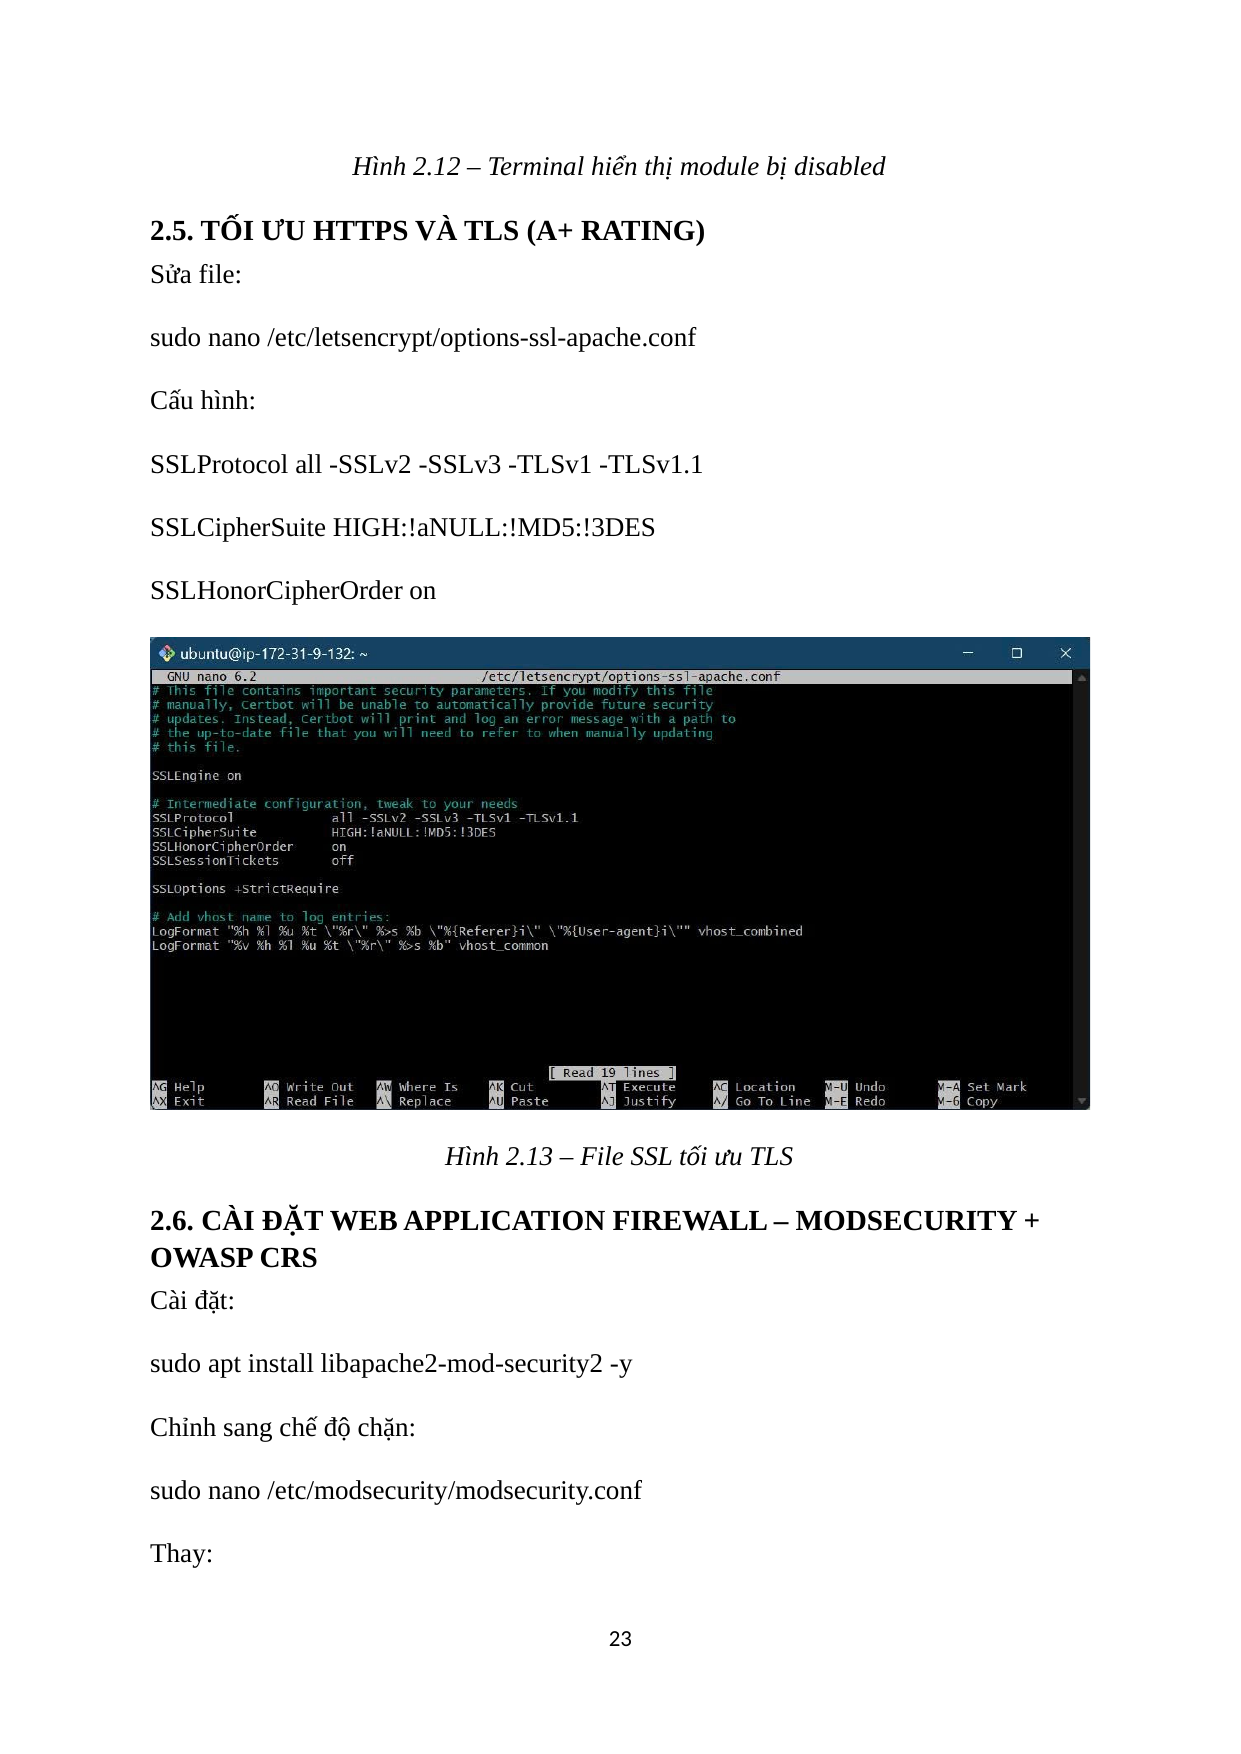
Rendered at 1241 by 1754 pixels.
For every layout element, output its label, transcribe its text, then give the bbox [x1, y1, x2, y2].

text Chỉnh sang chế độ chặn: [150, 1411, 1090, 1442]
text SSLProtocol all -SSLv2 -SSLv3 -TLSv1 -TLSv1.1 [150, 448, 1090, 479]
subtitle 2.6. CÀI ĐẶT WEB APPLICATION FIREWALL – MODSECURITY + OWASP CRS [150, 1203, 1090, 1273]
text sudo nano /etc/modsecurity/modsecurity.conf [150, 1474, 1090, 1505]
text sudo nano /etc/letsencrypt/options-ssl-apache.conf [150, 321, 1090, 352]
text Thay: [150, 1537, 1090, 1569]
text SSLCipherSuite HIGH:!aNULL:!MD5:!3DES [150, 511, 1090, 542]
text sudo apt install libapache2-mod-security2 -y [150, 1347, 1090, 1379]
text Cài đặt: [150, 1284, 1090, 1315]
subtitle 2.5. TỐI ƯU HTTPS VÀ TLS (A+ RATING) [150, 213, 1090, 247]
text Hình 2.13 – File SSL tối ưu TLS [150, 1140, 1090, 1171]
text Sửa file: [150, 258, 1090, 289]
picture [150, 637, 1091, 1110]
text SSLHonorCipherOrder on [150, 574, 1090, 606]
text Hình 2.12 – Terminal hiển thị module bị disabled [150, 150, 1090, 181]
text Cấu hình: [150, 384, 1090, 416]
